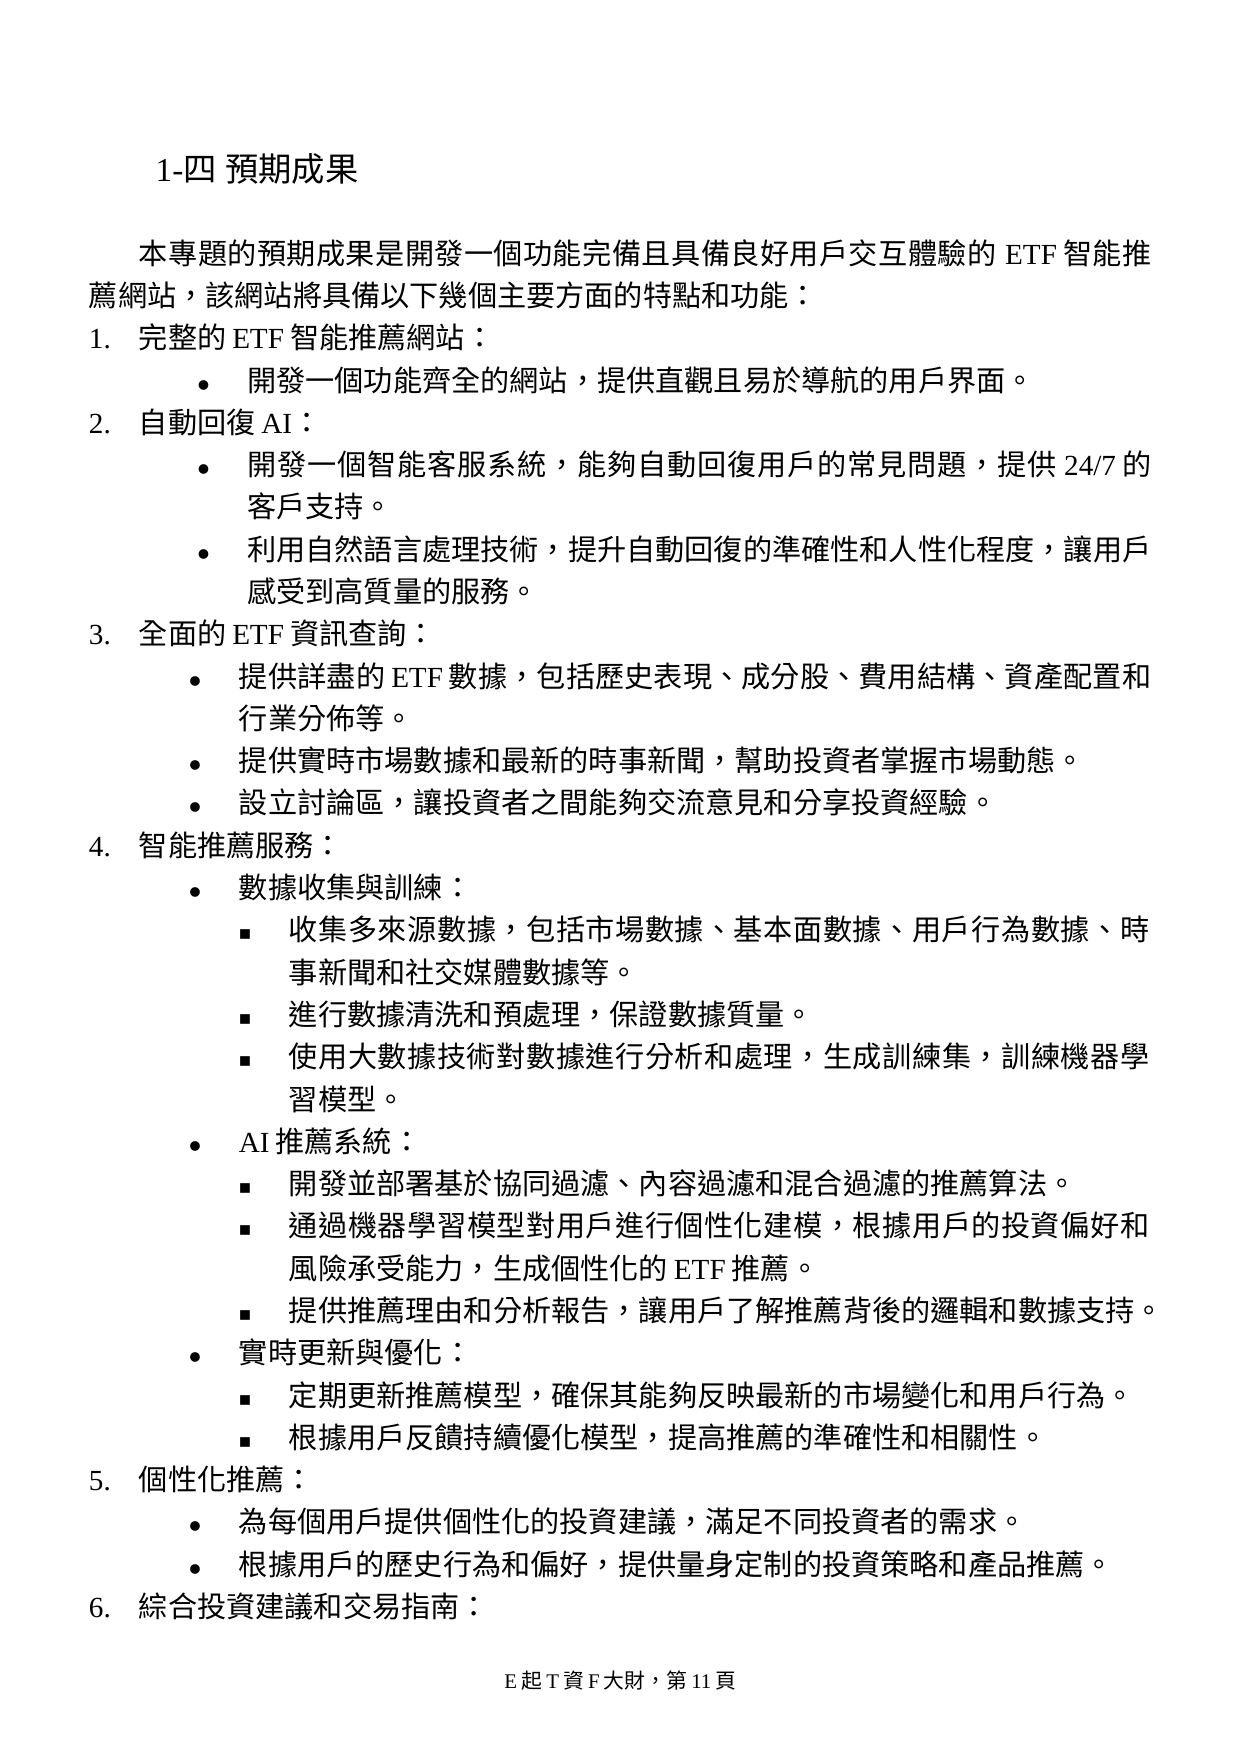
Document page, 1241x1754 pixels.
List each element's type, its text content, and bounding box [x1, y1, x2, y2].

list 根據用戶反饋持續優化模型，提高推薦的準確性和相關性。 [239, 1414, 1152, 1457]
list 根據用戶的歷史行為和偏好，提供量身定制的投資策略和產品推薦。 [189, 1541, 1152, 1584]
list 開發並部署基於協同過濾、內容過濾和混合過濾的推薦算法。 [239, 1161, 1152, 1203]
list 設立討論區，讓投資者之間能夠交流意見和分享投資經驗。 [189, 780, 1152, 822]
list 提供詳盡的ETF數據，包括歷史表現、成分股、費用結構、資產配置和行業分佈等。 [189, 653, 1152, 738]
list 實時更新與優化： [189, 1330, 1152, 1372]
list 智能推薦服務： [89, 822, 1152, 865]
list 開發一個智能客服系統，能夠自動回復用戶的常見問題，提供24/7的客戶支持。 [197, 442, 1152, 526]
list 綜合投資建議和交易指南： [89, 1584, 1152, 1626]
list 提供推薦理由和分析報告，讓用戶了解推薦背後的邏輯和數據支持。 [239, 1288, 1152, 1330]
subtitle 預期成果 [89, 142, 1152, 191]
list 全面的ETF資訊查詢： [89, 611, 1152, 653]
list 利用自然語言處理技術，提升自動回復的準確性和人性化程度，讓用戶感受到高質量的服務。 [197, 526, 1152, 611]
list 自動回復AI： [89, 399, 1152, 442]
list 提供實時市場數據和最新的時事新聞，幫助投資者掌握市場動態。 [189, 738, 1152, 780]
list 個性化推薦： [89, 1457, 1152, 1499]
list 為每個用戶提供個性化的投資建議，滿足不同投資者的需求。 [189, 1499, 1152, 1541]
list 通過機器學習模型對用戶進行個性化建模，根據用戶的投資偏好和風險承受能力，生成個性化的ETF推薦。 [239, 1203, 1152, 1288]
list 開發一個功能齊全的網站，提供直觀且易於導航的用戶界面。 [197, 357, 1152, 399]
list AI推薦系統： [189, 1118, 1152, 1161]
list 進行數據清洗和預處理，保證數據質量。 [239, 992, 1152, 1034]
list 使用大數據技術對數據進行分析和處理，生成訓練集，訓練機器學習模型。 [239, 1034, 1152, 1118]
list 完整的ETF智能推薦網站： [89, 315, 1152, 357]
list 數據收集與訓練： [189, 865, 1152, 907]
text 本專題的預期成果是開發一個功能完備且具備良好用戶交互體驗的ETF智能推薦網站，該網站將具備以下幾個主要方面的特點和功能： [89, 230, 1152, 315]
list 定期更新推薦模型，確保其能夠反映最新的市場變化和用戶行為。 [239, 1372, 1152, 1414]
list 收集多來源數據，包括市場數據、基本面數據、用戶行為數據、時事新聞和社交媒體數據等。 [239, 907, 1152, 992]
